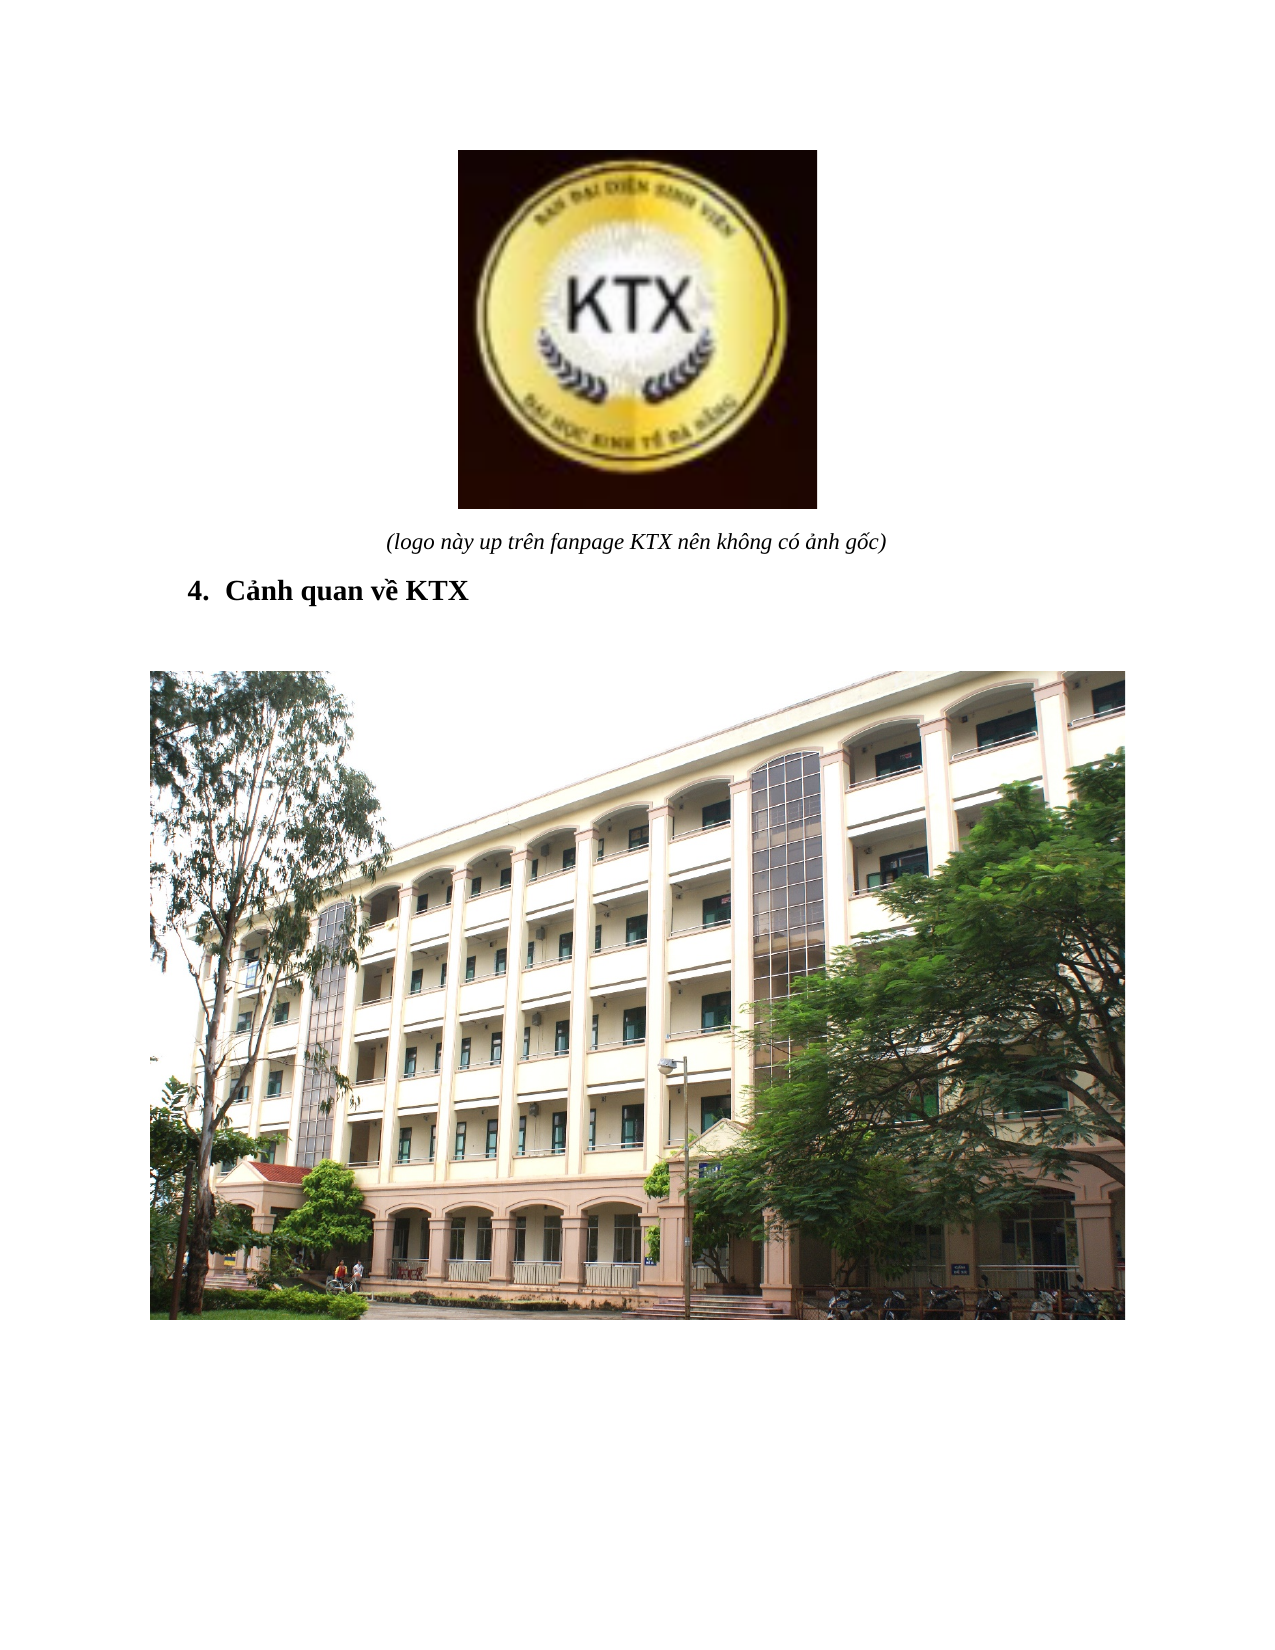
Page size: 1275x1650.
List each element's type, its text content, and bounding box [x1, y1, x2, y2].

picture [458, 150, 818, 509]
list Cảnh quan về KTX [187, 573, 1125, 607]
text (logo này up trên fanpage KTX nên không có ảnh gốc) [150, 528, 1125, 554]
picture [150, 671, 1125, 1320]
